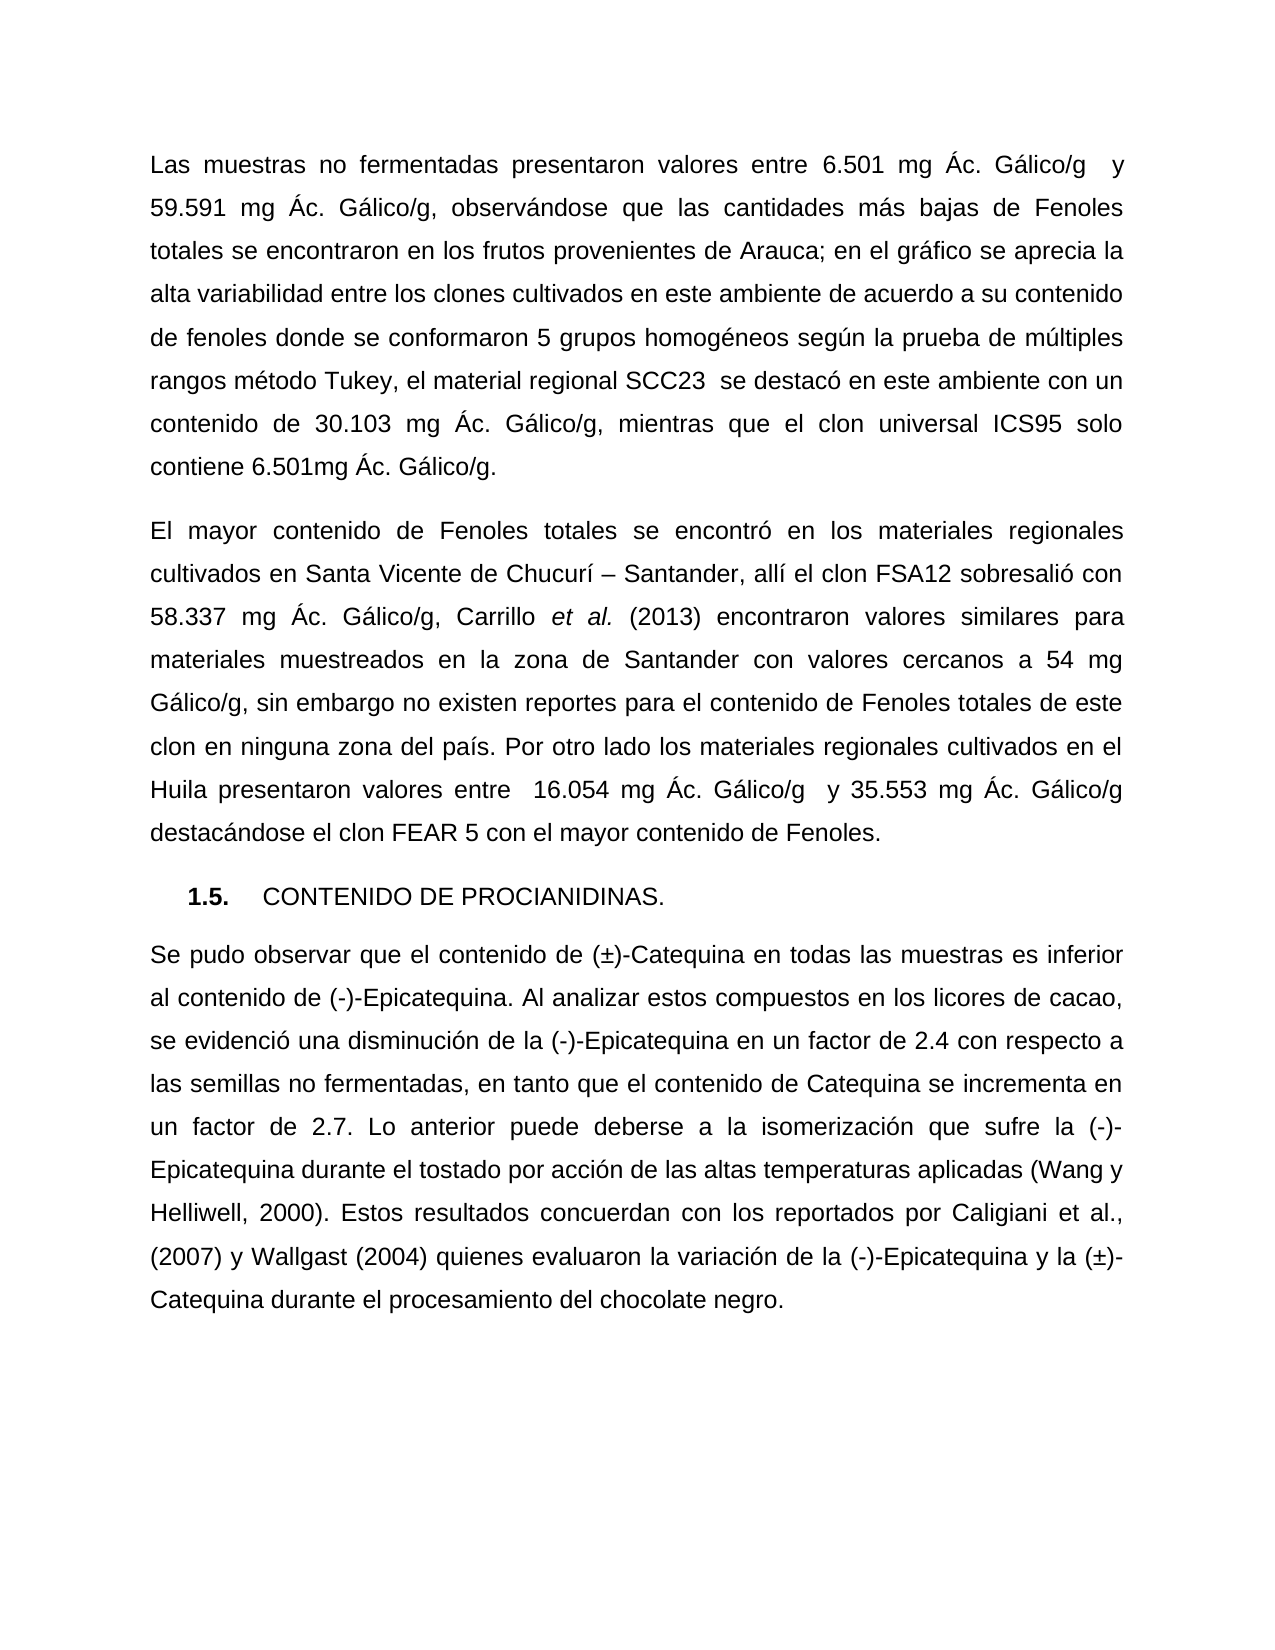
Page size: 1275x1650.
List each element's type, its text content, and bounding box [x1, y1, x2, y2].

subtitle CONTENIDO DE PROCIANIDINAS. [187, 882, 1125, 910]
text Las muestras no fermentadas presentaron valores entre 6.501 mg Ác. Gálico/g y 59.591 mg Ác. Gálico/g, observándose que las cantidades más bajas de Fenoles totales se encontraron en los frutos provenientes de Arauca; en el gráfico se aprecia la alta variabilidad entre los clones cultivados en este ambiente de acuerdo a su contenido de fenoles donde se conformaron 5 grupos homogéneos según la prueba de múltiples rangos método Tukey, el material regional SCC23 se destacó en este ambiente con un contenido de 30.103 mg Ác. Gálico/g, mientras que el clon universal ICS95 solo contiene 6.501mg Ác. Gálico/g. [150, 150, 1125, 481]
text Se pudo observar que el contenido de (±)-Catequina en todas las muestras es inferior al contenido de (-)-Epicatequina. Al analizar estos compuestos en los licores de cacao, se evidenció una disminución de la (-)-Epicatequina en un factor de 2.4 con respecto a las semillas no fermentadas, en tanto que el contenido de Catequina se incrementa en un factor de 2.7. Lo anterior puede deberse a la isomerización que sufre la (-)-Epicatequina durante el tostado por acción de las altas temperaturas aplicadas (Wang y Helliwell, 2000). Estos resultados concuerdan con los reportados por Caligiani et al., (2007) y Wallgast (2004) quienes evaluaron la variación de la (-)-Epicatequina y la (±)-Catequina durante el procesamiento del chocolate negro. [150, 940, 1125, 1313]
text El mayor contenido de Fenoles totales se encontró en los materiales regionales cultivados en Santa Vicente de Chucurí – Santander, allí el clon FSA12 sobresalió con 58.337 mg Ác. Gálico/g, Carrillo et al. (2013) encontraron valores similares para materiales muestreados en la zona de Santander con valores cercanos a 54 mg Gálico/g, sin embargo no existen reportes para el contenido de Fenoles totales de este clon en ninguna zona del país. Por otro lado los materiales regionales cultivados en el Huila presentaron valores entre 16.054 mg Ác. Gálico/g y 35.553 mg Ác. Gálico/g destacándose el clon FEAR 5 con el mayor contenido de Fenoles. [150, 516, 1125, 846]
